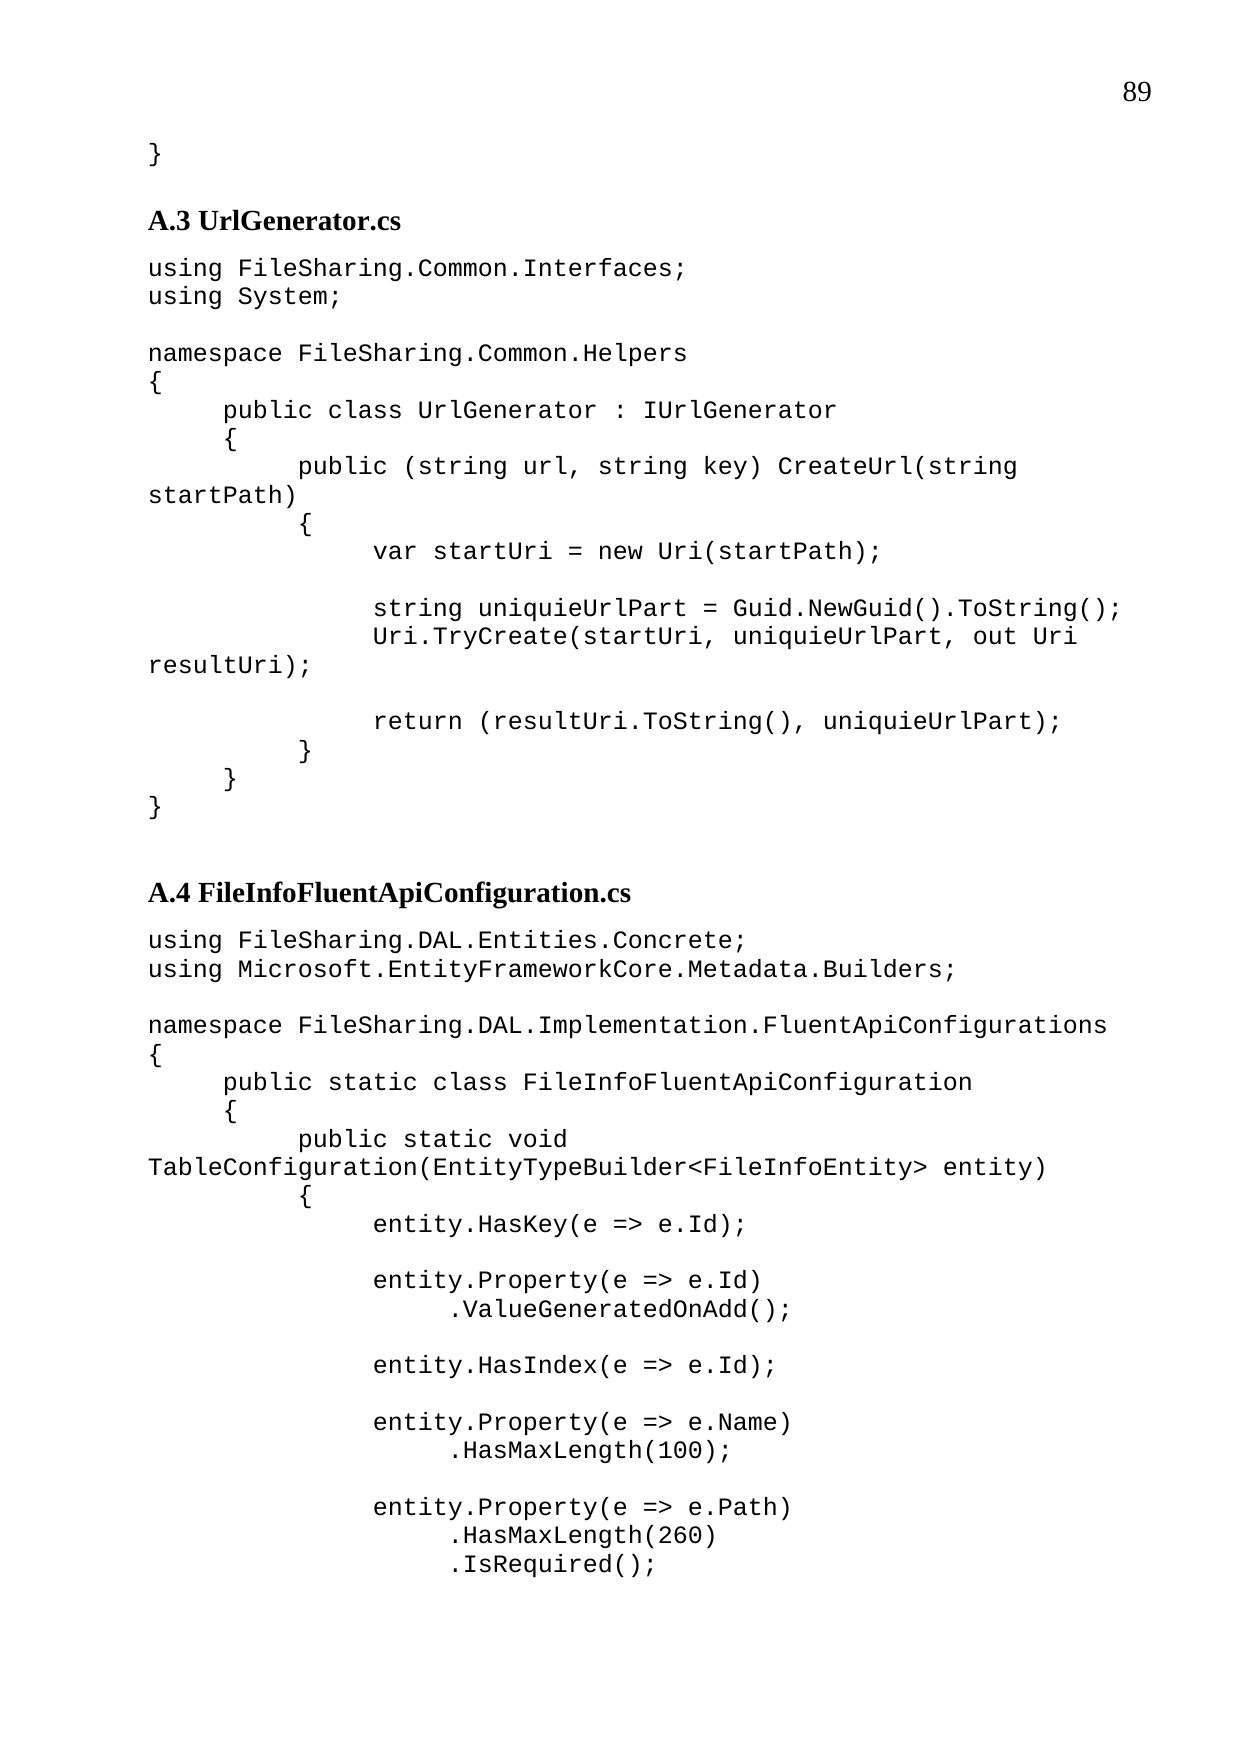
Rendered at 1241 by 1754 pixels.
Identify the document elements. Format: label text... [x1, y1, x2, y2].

text string uniquieUrlPart = Guid.NewGuid().ToString(); [148, 596, 1152, 624]
text .HasMaxLength(260) [148, 1523, 1152, 1551]
text A.3 UrlGenerator.cs [148, 203, 1152, 236]
text } [148, 794, 1152, 822]
text } [148, 141, 1152, 169]
text } [148, 737, 1152, 766]
text { [148, 369, 1152, 397]
text { [148, 1041, 1152, 1069]
text entity.Property(e => e.Path) [148, 1494, 1152, 1523]
text public class UrlGenerator : IUrlGenerator [148, 397, 1152, 426]
text Uri.TryCreate(startUri, uniquieUrlPart, out Uri resultUri); [148, 624, 1152, 681]
text public static void TableConfiguration(EntityTypeBuilder<FileInfoEntity> entity) [148, 1126, 1152, 1183]
text return (resultUri.ToString(), uniquieUrlPart); [148, 709, 1152, 737]
text entity.HasIndex(e => e.Id); [148, 1353, 1152, 1381]
text { [148, 1098, 1152, 1126]
text public static class FileInfoFluentApiConfiguration [148, 1069, 1152, 1098]
text { [148, 426, 1152, 454]
text A.4 FileInfoFluentApiConfiguration.cs [148, 875, 1152, 909]
text entity.Property(e => e.Id) [148, 1268, 1152, 1296]
text namespace FileSharing.Common.Helpers [148, 341, 1152, 369]
text using FileSharing.Common.Interfaces; [148, 256, 1152, 284]
text var startUri = new Uri(startPath); [148, 539, 1152, 567]
text entity.Property(e => e.Name) [148, 1409, 1152, 1438]
text .ValueGeneratedOnAdd(); [148, 1296, 1152, 1324]
text .HasMaxLength(100); [148, 1438, 1152, 1466]
text { [148, 1183, 1152, 1211]
text entity.HasKey(e => e.Id); [148, 1211, 1152, 1239]
text using FileSharing.DAL.Entities.Concrete; [148, 928, 1152, 956]
text { [148, 511, 1152, 539]
text } [148, 766, 1152, 794]
text public (string url, string key) CreateUrl(string startPath) [148, 454, 1152, 511]
text namespace FileSharing.DAL.Implementation.FluentApiConfigurations [148, 1013, 1152, 1041]
text using System; [148, 284, 1152, 312]
text .IsRequired(); [148, 1551, 1152, 1579]
text using Microsoft.EntityFrameworkCore.Metadata.Builders; [148, 956, 1152, 984]
